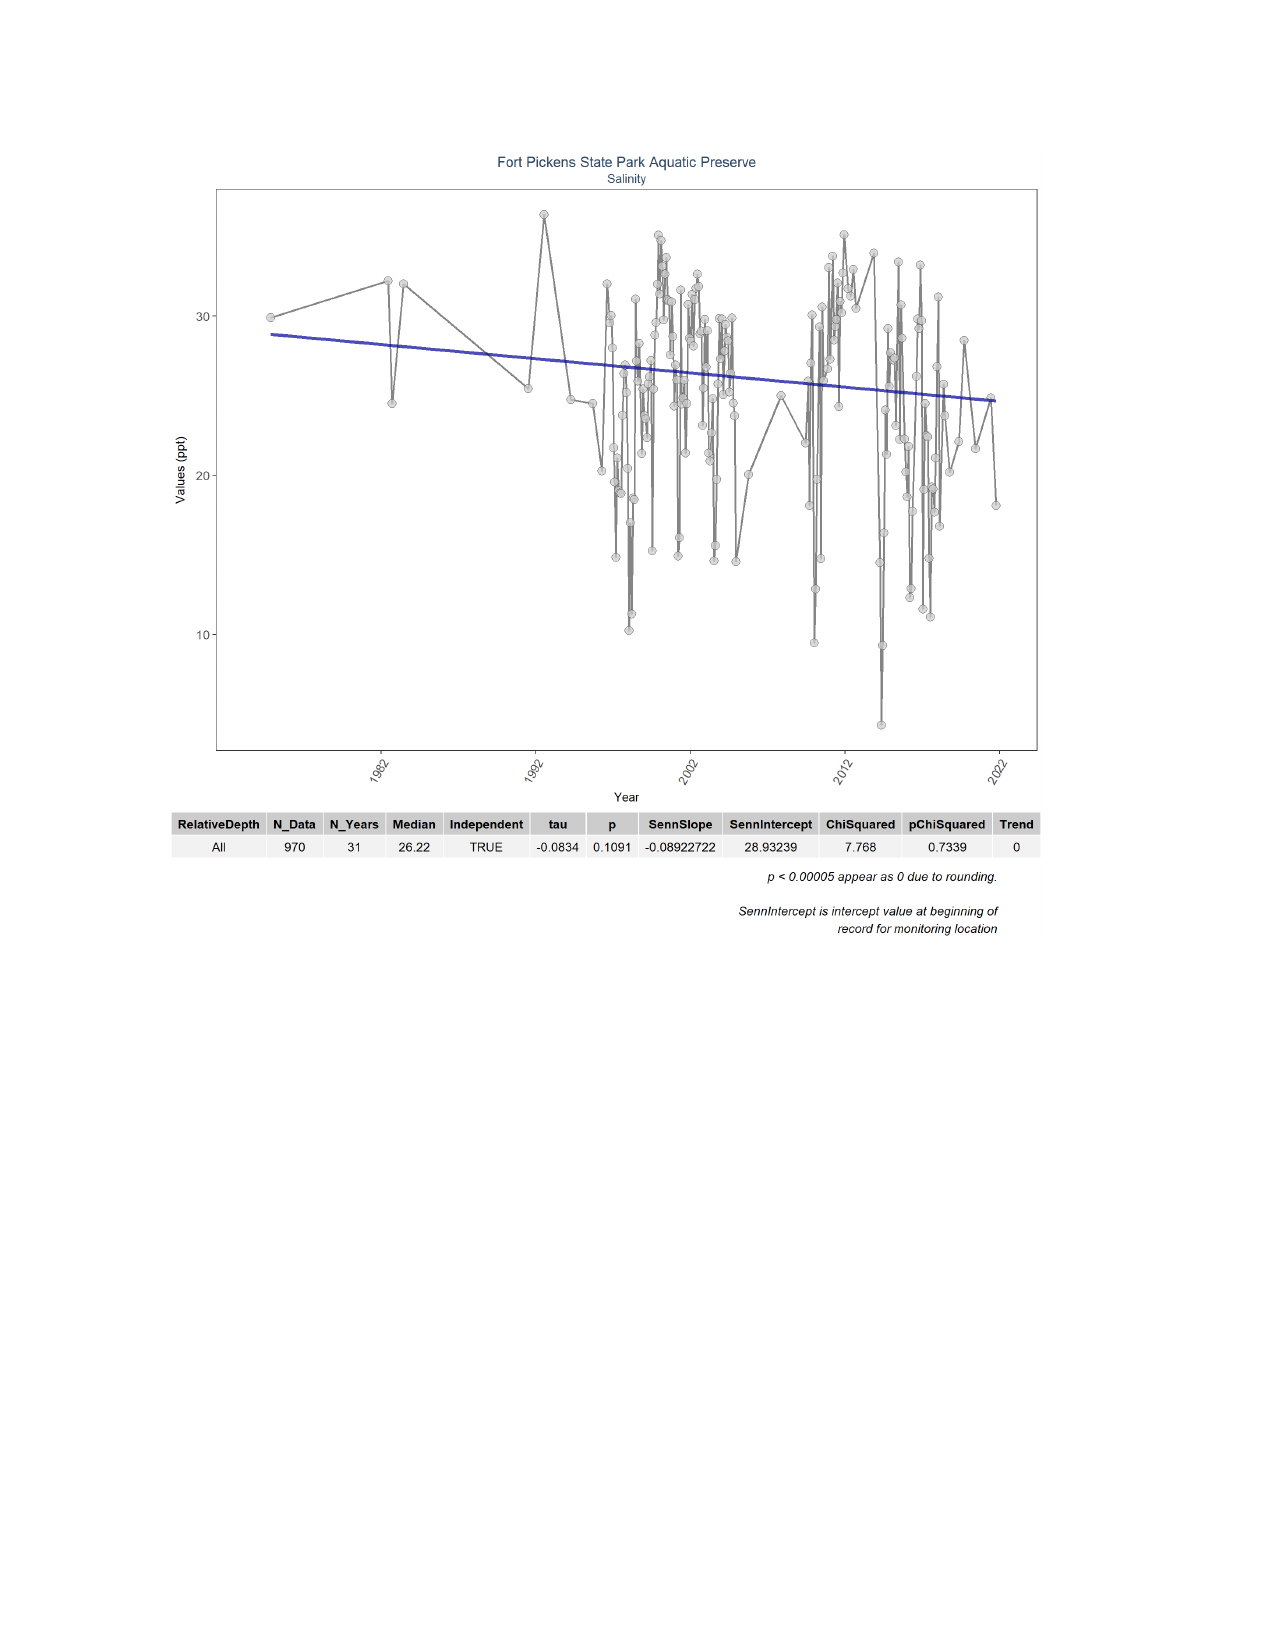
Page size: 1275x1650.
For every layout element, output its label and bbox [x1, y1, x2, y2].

picture [168, 150, 1044, 938]
